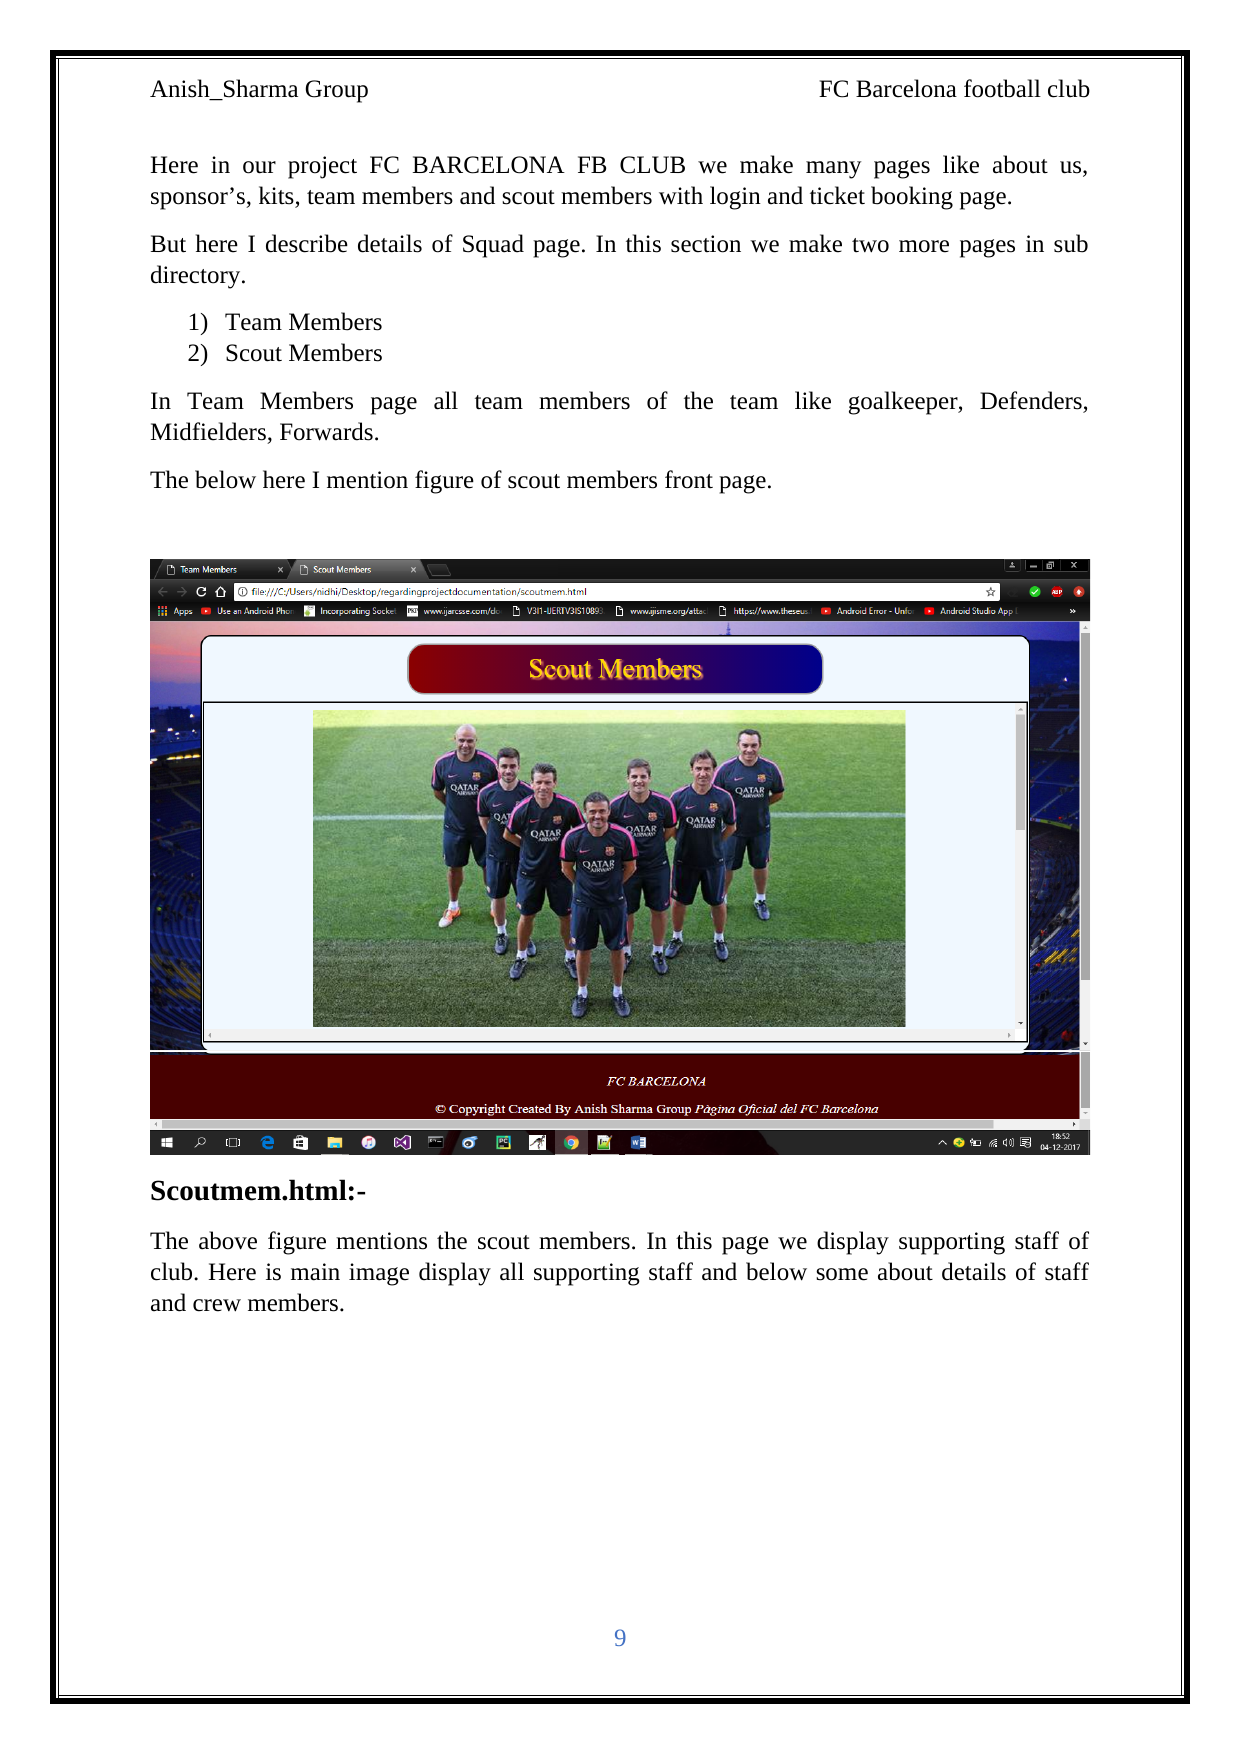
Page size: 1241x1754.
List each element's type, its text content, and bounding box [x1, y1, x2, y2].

text The below here I mention figure of scout members front page. [150, 465, 1090, 494]
picture [150, 1052, 1091, 1155]
list Scout Members [187, 338, 1090, 367]
text Scoutmem.html:- [150, 1173, 1090, 1207]
text Here in our project FC BARCELONA FB CLUB we make many pages like about us, sponsor’s, kits, team members and scout members with login and ticket booking page. [150, 150, 1090, 210]
text The above figure mentions the scout members. In this page we display supporting staff of club. Here is main image display all supporting staff and below some about details of staff and crew members. [150, 1226, 1090, 1317]
text In Team Members page all team members of the team like goalkeeper, Defenders, Midfielders, Forwards. [150, 386, 1090, 446]
picture [150, 559, 1091, 1051]
text But here I describe details of Squad page. In this section we make two more pages in sub directory. [150, 229, 1090, 288]
list Team Members [187, 307, 1090, 336]
